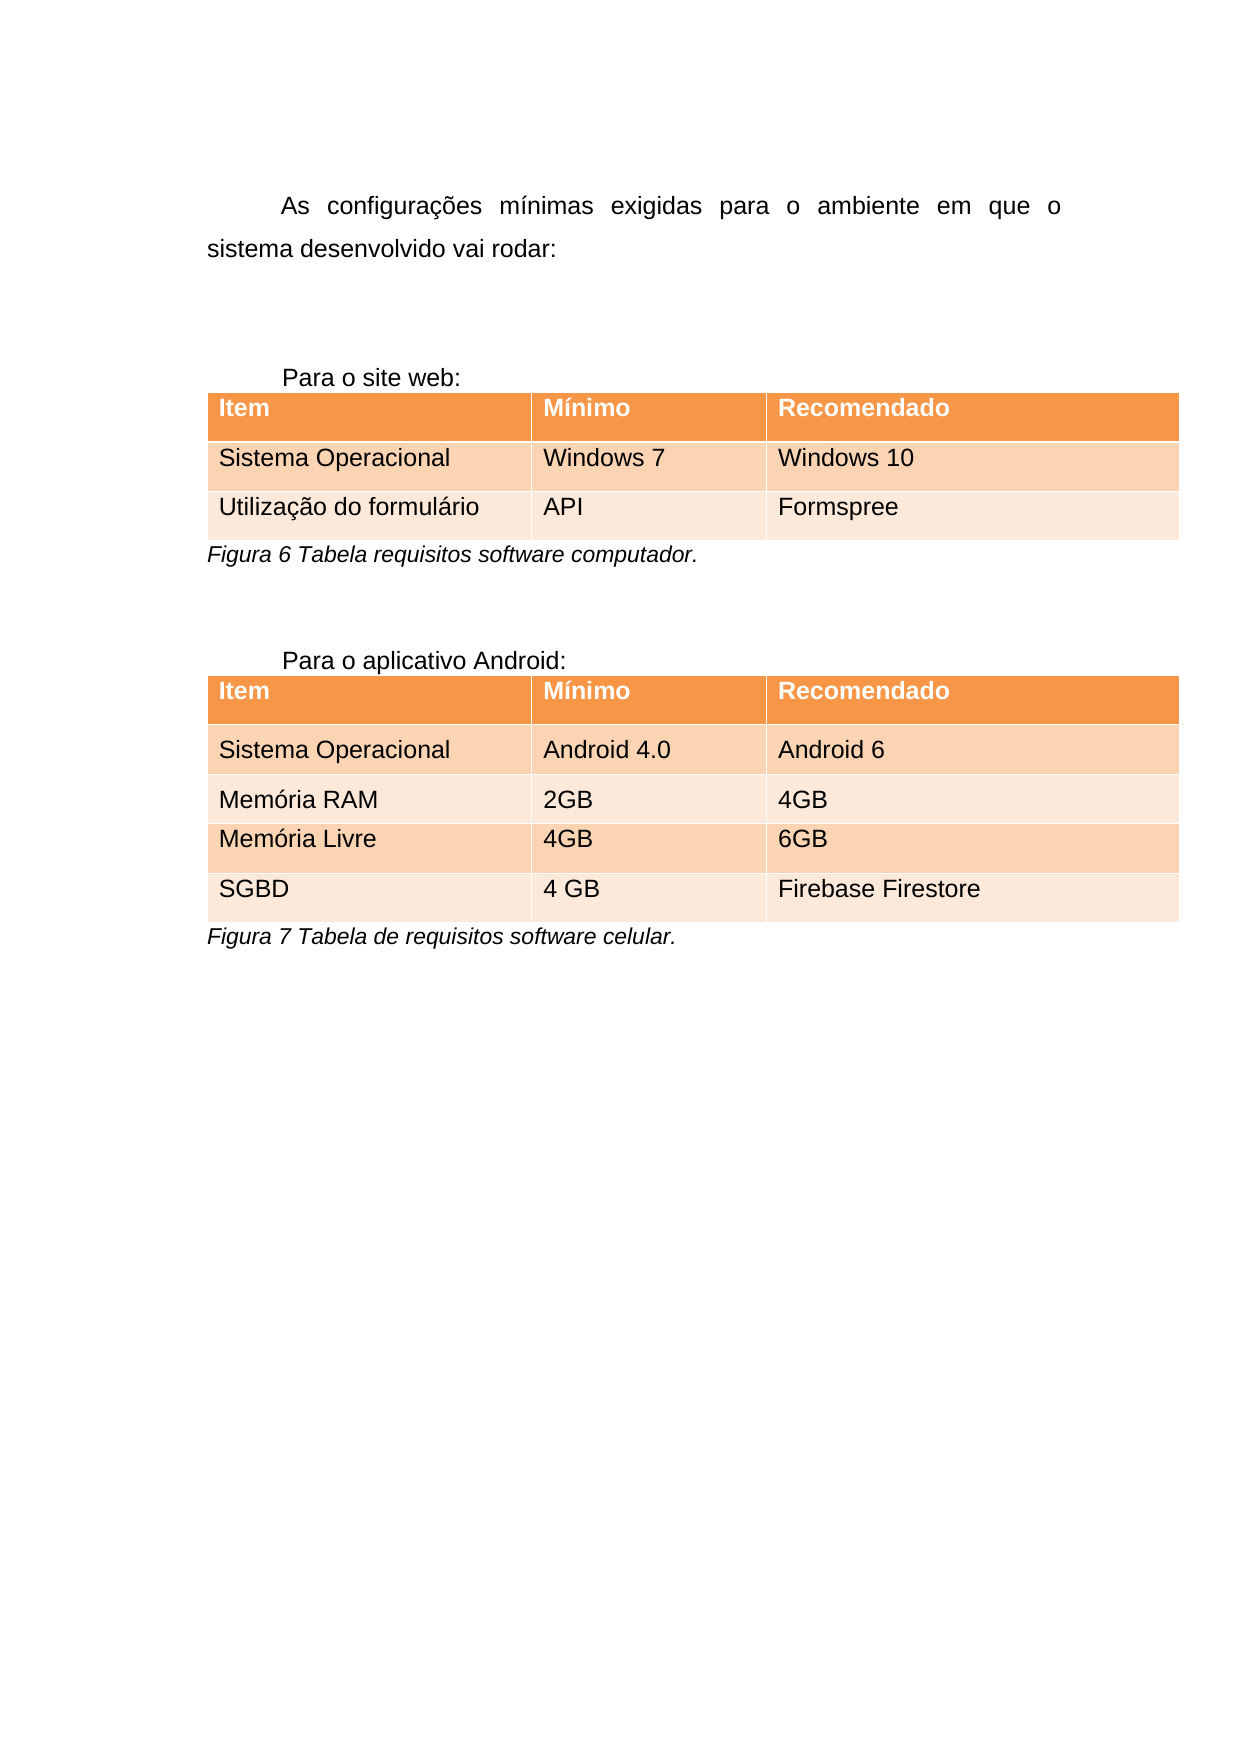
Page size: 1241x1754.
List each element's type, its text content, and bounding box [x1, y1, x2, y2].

table_cell Android 4.0 [532, 725, 766, 774]
table_cell SGBD [208, 874, 531, 922]
table_cell 4GB [532, 824, 766, 873]
table_cell 6GB [767, 824, 1179, 873]
table_cell Utilização do formulário [208, 492, 531, 540]
table_header Item [208, 393, 531, 441]
table_cell Android 6 [767, 725, 1179, 774]
table_cell Windows 10 [767, 443, 1179, 491]
table_header Recomendado [767, 676, 1179, 724]
table_cell Sistema Operacional [208, 443, 531, 491]
table_header Mínimo [532, 676, 766, 724]
table_cell 2GB [532, 775, 766, 823]
table_cell 4GB [767, 775, 1179, 823]
table_header Item [208, 676, 531, 724]
table_cell Sistema Operacional [208, 725, 531, 774]
list Para o aplicativo Android: [282, 646, 1063, 675]
table_cell Windows 7 [532, 443, 766, 491]
text Figura 6 Tabela requisitos software computador. [207, 541, 1063, 568]
table_header Mínimo [532, 393, 766, 441]
table_cell Memória Livre [208, 824, 531, 873]
text Figura 7 Tabela de requisitos software celular. [207, 923, 1063, 950]
table_cell 4 GB [532, 874, 766, 922]
table_cell Firebase Firestore [767, 874, 1179, 922]
table_cell API [532, 492, 766, 540]
table_cell Formspree [767, 492, 1179, 540]
table_cell Memória RAM [208, 775, 531, 823]
table_header Recomendado [767, 393, 1179, 441]
text As configurações mínimas exigidas para o ambiente em que o sistema desenvolvido vai rodar: [207, 191, 1063, 263]
list Para o site web: [282, 363, 1063, 392]
